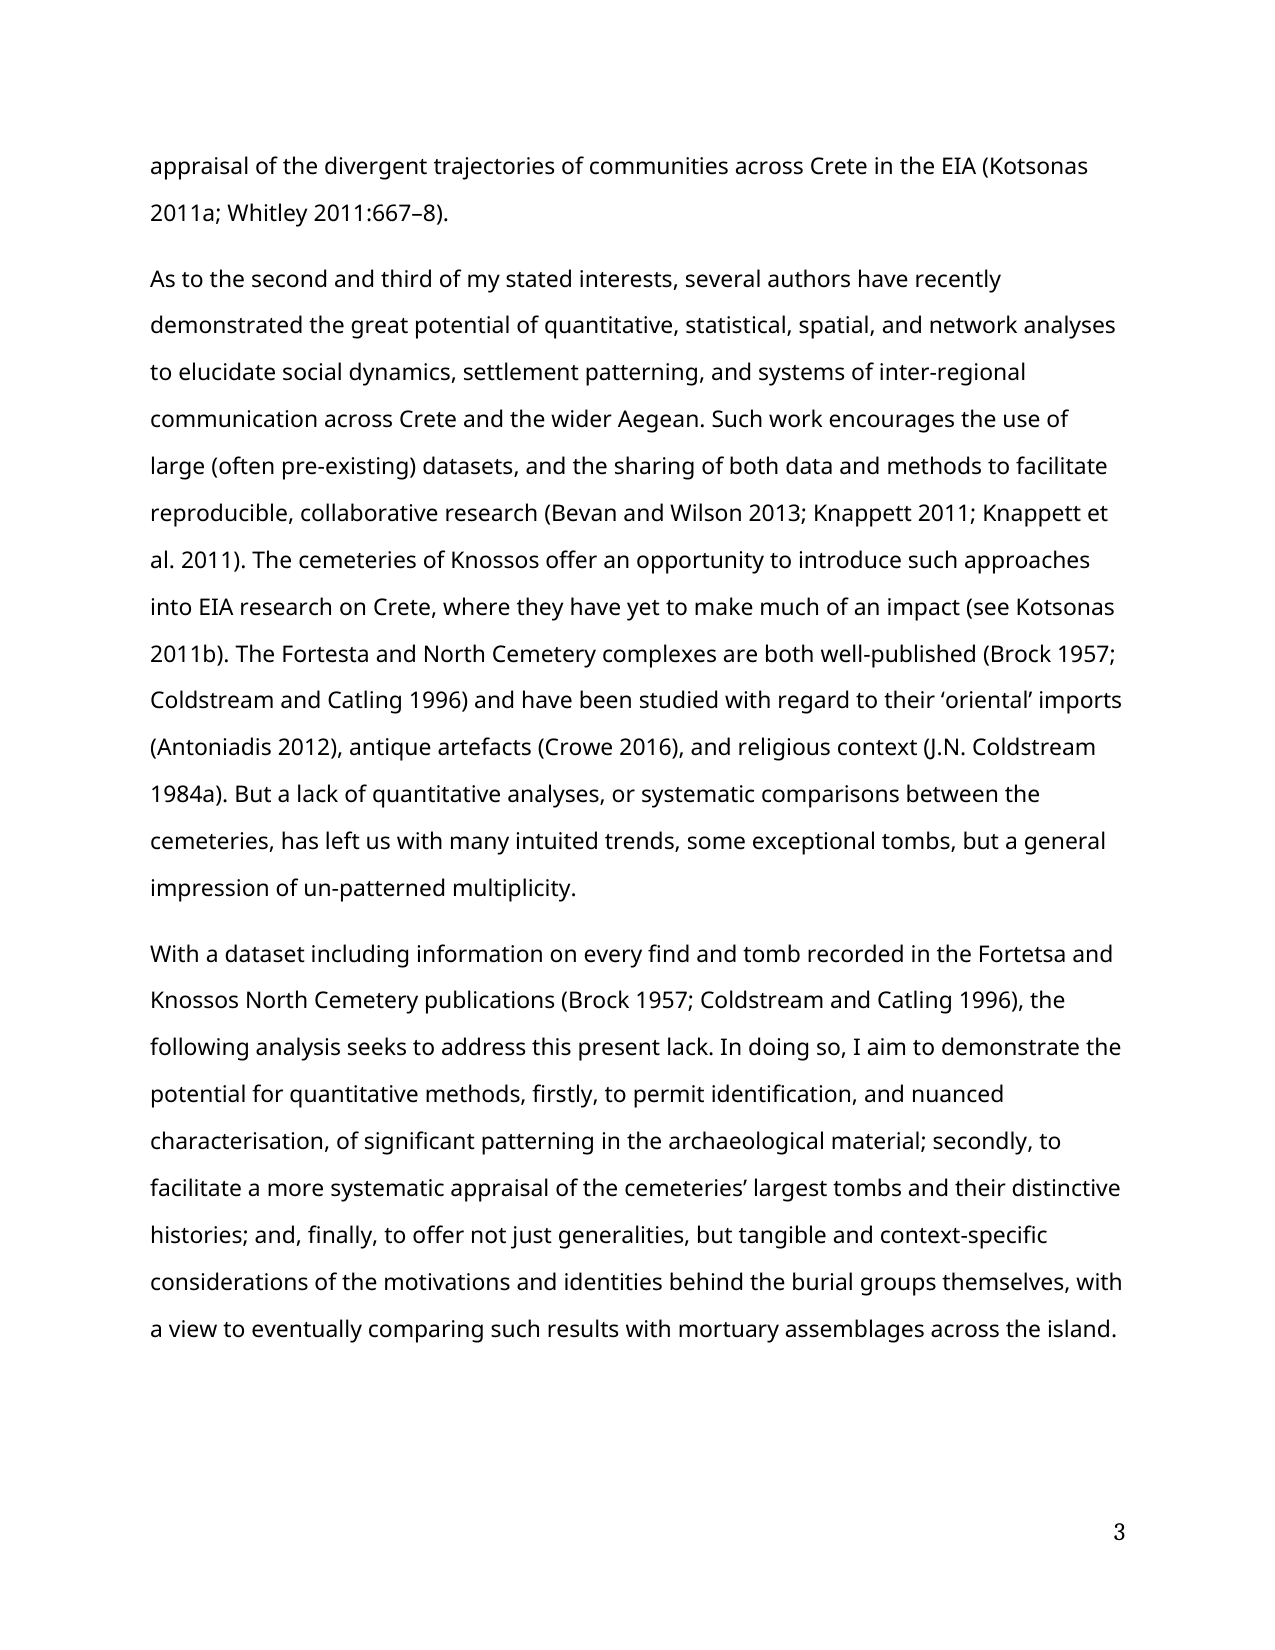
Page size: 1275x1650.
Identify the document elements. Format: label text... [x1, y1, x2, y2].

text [150, 150, 1125, 228]
text As to the second and third of my stated interests, several authors have recently demonstrated the great potential of quantitative, statistical, spatial, and network analyses to elucidate social dynamics, settlement patterning, and systems of inter-regional communication across Crete and the wider Aegean. Such work encourages the use of large (often pre-existing) datasets, and the sharing of both data and methods to facilitate reproducible, collaborative research (Bevan and Wilson 2013; Knappett 2011; Knappett et al. 2011). The cemeteries of Knossos offer an opportunity to introduce such approaches into EIA research on Crete, where they have yet to make much of an impact (see Kotsonas 2011b). The Fortesta and North Cemetery complexes are both well-published (Brock 1957; Coldstream and Catling 1996) and have been studied with regard to their ‘oriental’ imports (Antoniadis 2012), antique artefacts (Crowe 2016), and religious context (J.N. Coldstream 1984a). But a lack of quantitative analyses, or systematic comparisons between the cemeteries, has left us with many intuited trends, some exceptional tombs, but a general impression of un-patterned multiplicity. [150, 262, 1125, 903]
text With a dataset including information on every find and tomb recorded in the Fortetsa and Knossos North Cemetery publications (Brock 1957; Coldstream and Catling 1996), the following analysis seeks to address this present lack. In doing so, I aim to demonstrate the potential for quantitative methods, firstly, to permit identification, and nuanced characterisation, of significant patterning in the archaeological material; secondly, to facilitate a more systematic appraisal of the cemeteries’ largest tombs and their distinctive histories; and, finally, to offer not just generalities, but tangible and context-specific considerations of the motivations and identities behind the burial groups themselves, with a view to eventually comparing such results with mortuary assemblages across the island. [150, 937, 1125, 1344]
